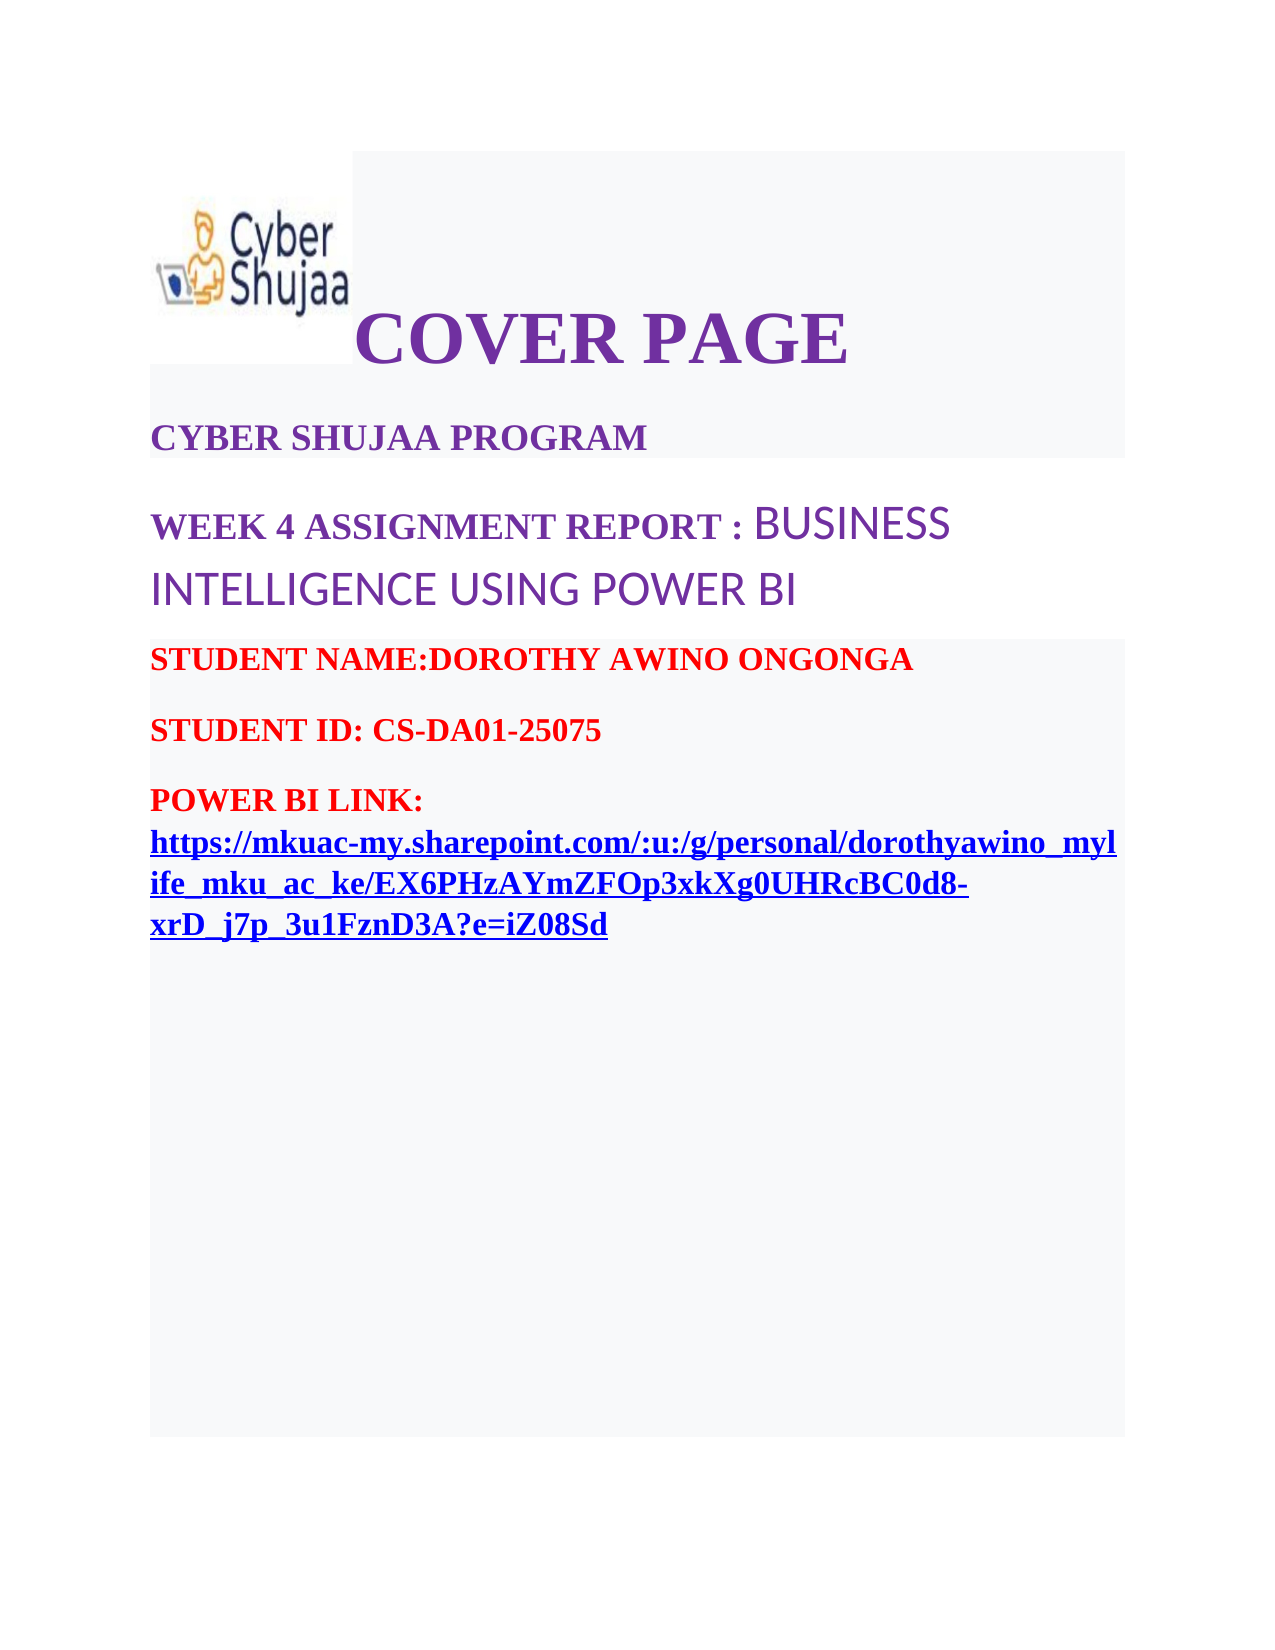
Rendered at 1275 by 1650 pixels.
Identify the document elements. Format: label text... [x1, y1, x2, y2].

picture [150, 150, 353, 364]
text POWER BI LINK: https://mkuac-my.sharepoint.com/:u:/g/personal/dorothyawino_mylife_mku_ac_ke/EX6PHzAYmZFOp3xkXg0UHRcBC0d8-xrD_j7p_3u1FznD3A?e=iZ08Sd [150, 781, 1125, 943]
text COVER PAGE [150, 151, 1125, 379]
text CYBER SHUJAA PROGRAM [150, 415, 1125, 458]
text STUDENT ID: CS-DA01-25075 [150, 710, 1125, 748]
text STUDENT NAME:DOROTHY AWINO ONGONGA [150, 639, 1125, 678]
text WEEK 4 ASSIGNMENT REPORT : BUSINESS INTELLIGENCE USING POWER BI [150, 491, 1125, 618]
